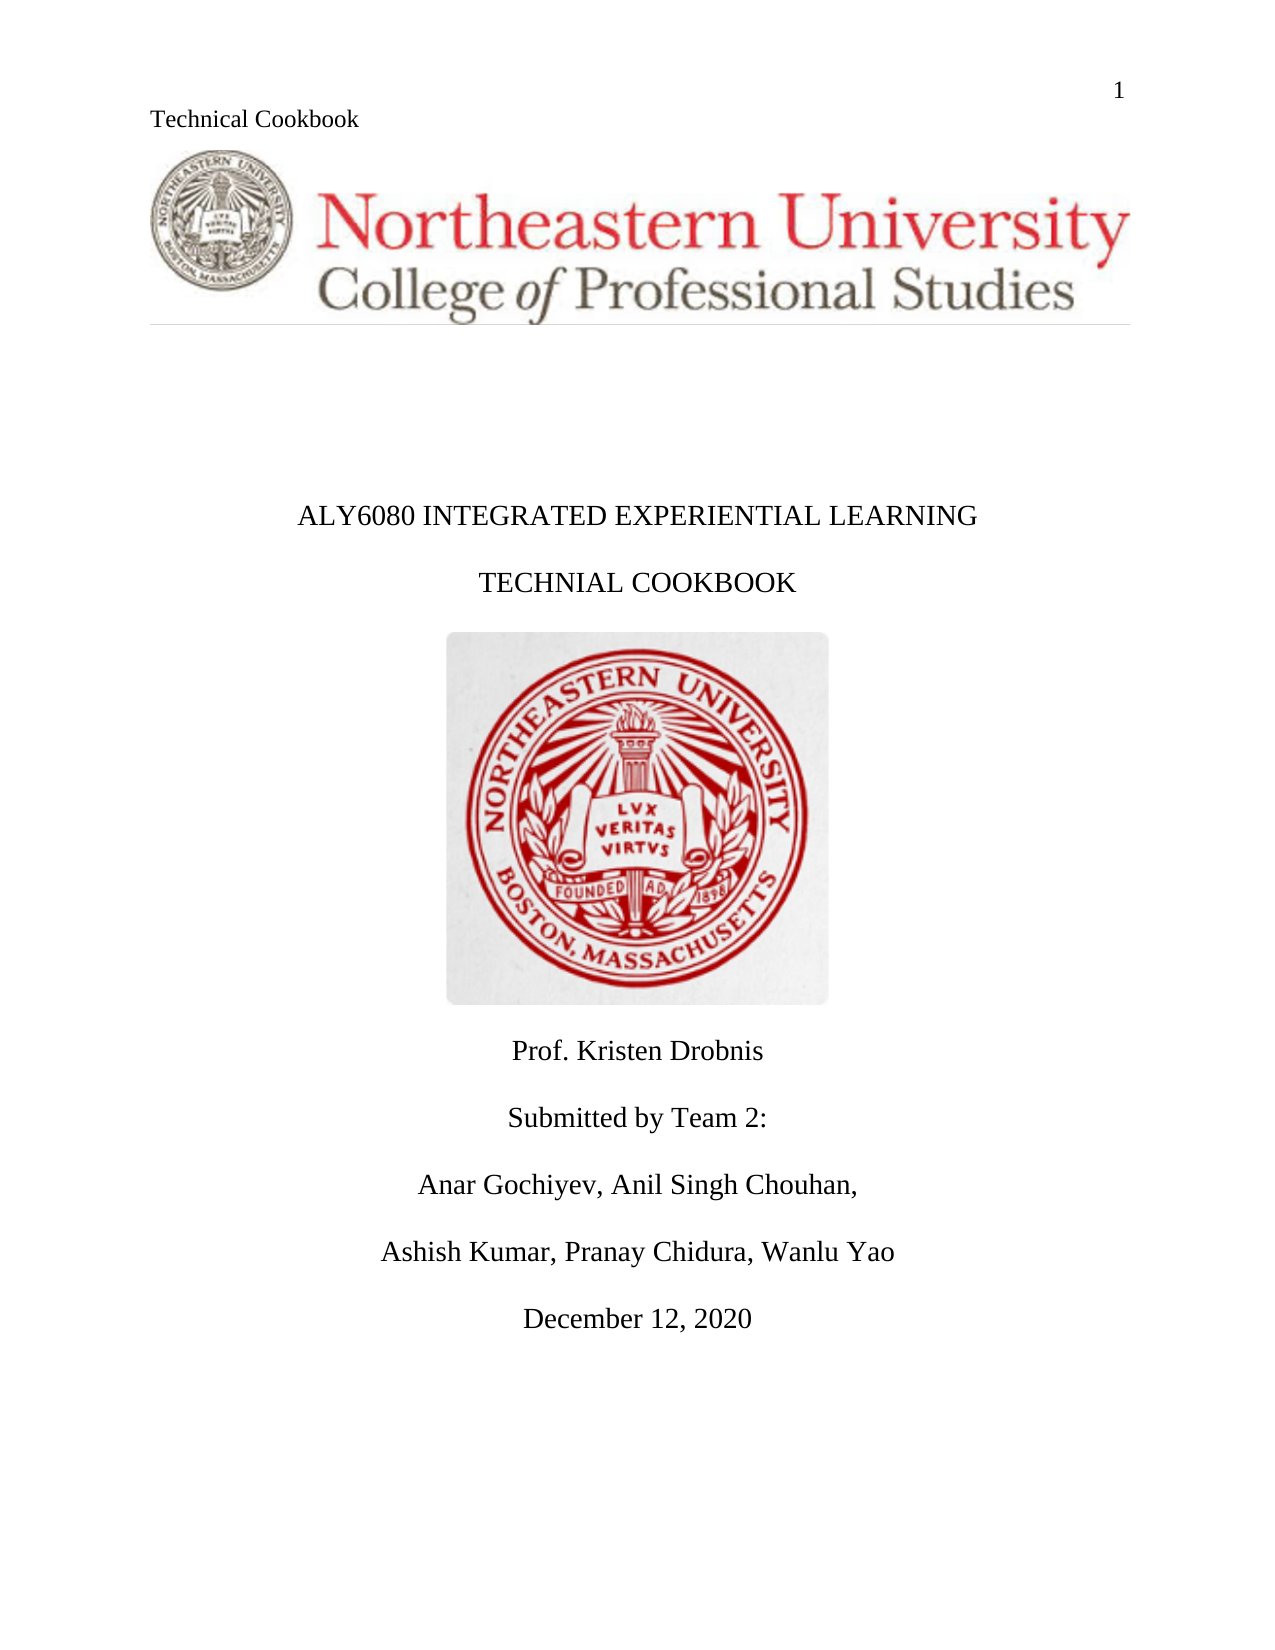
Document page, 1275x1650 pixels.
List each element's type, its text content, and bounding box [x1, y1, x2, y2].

picture [446, 632, 829, 1005]
text Ashish Kumar, ​Pranay Chidura, Wanlu Yao [150, 1234, 1125, 1268]
text TECHNIAL COOKBOOK [150, 565, 1125, 599]
text December 12, 2020 [150, 1301, 1125, 1335]
text ALY6080 INTEGRATED EXPERIENTIAL LEARNING [150, 498, 1125, 532]
text Prof. Kristen Drobnis [150, 1033, 1125, 1067]
text Submitted by Team 2: [150, 1100, 1125, 1134]
text Anar Gochiyev, Anil Singh Chouhan, [150, 1167, 1125, 1201]
picture [150, 150, 1131, 326]
